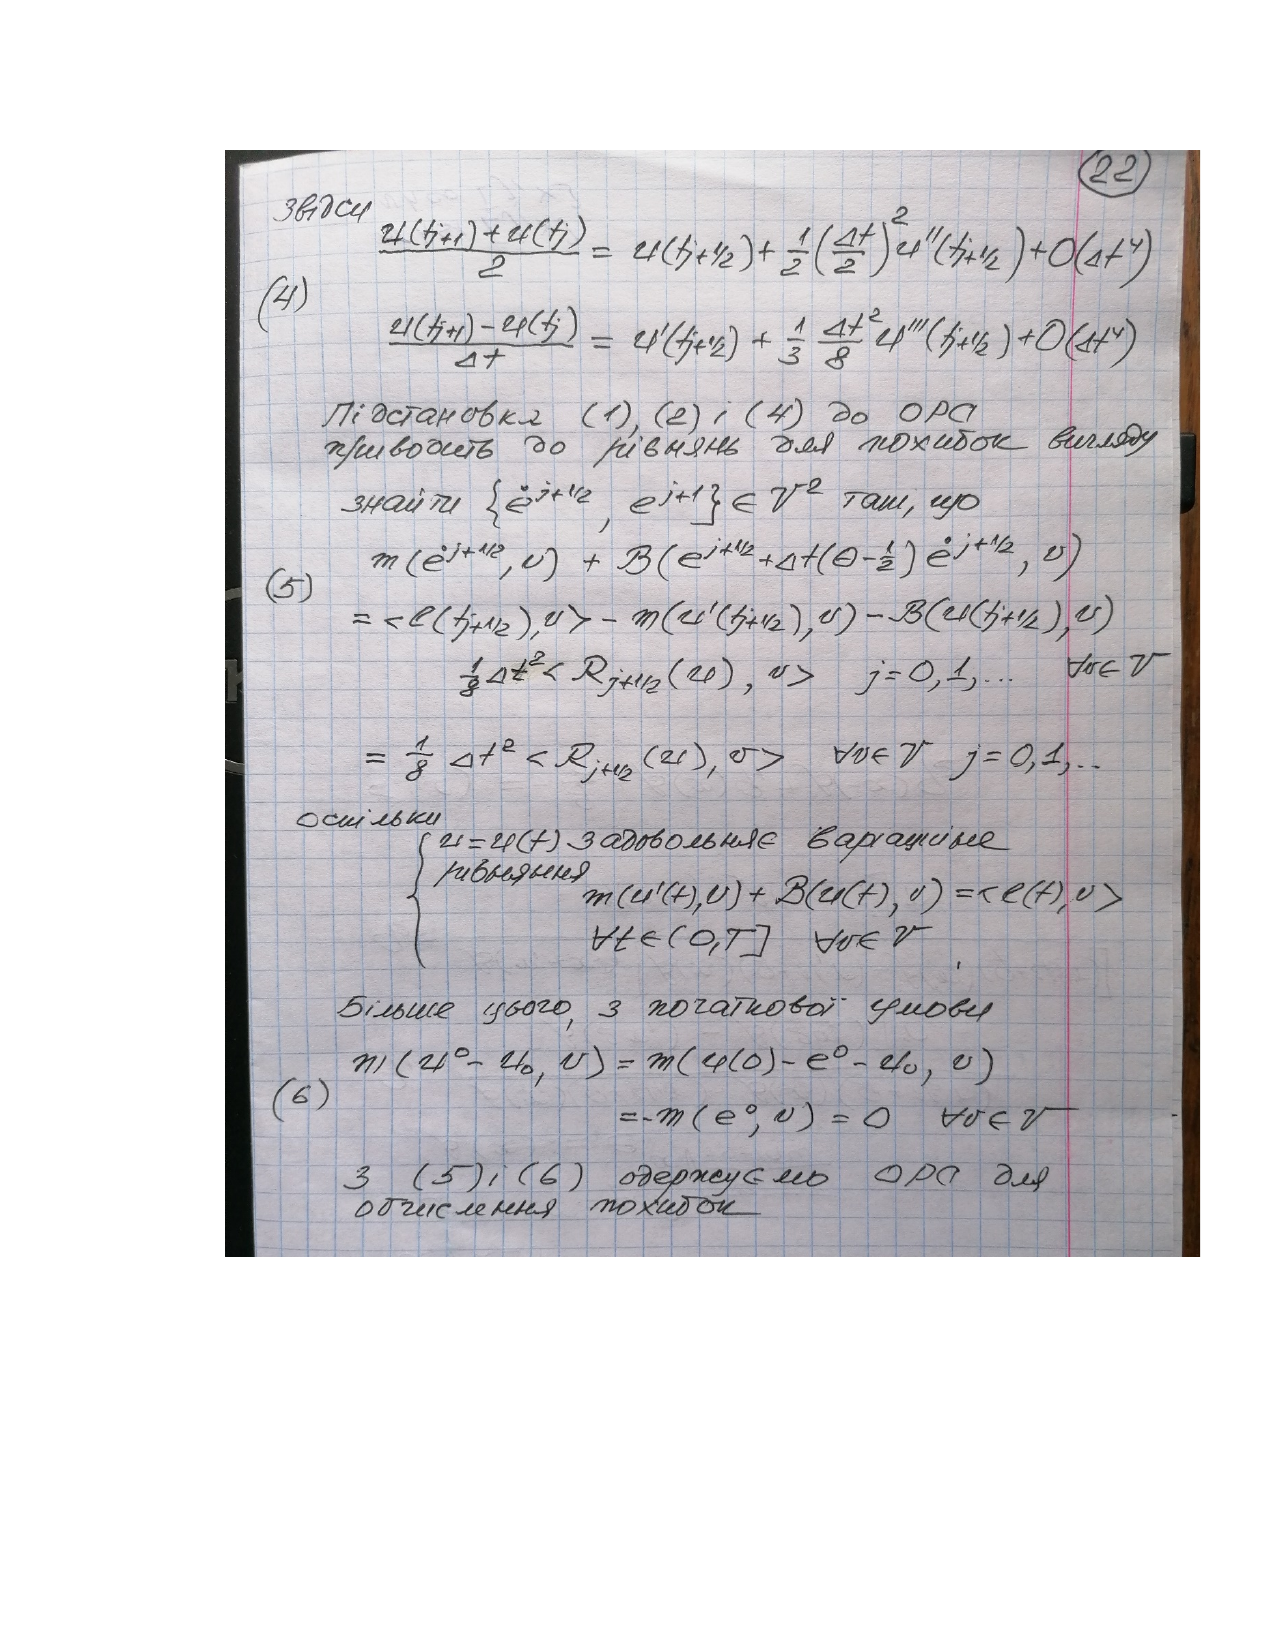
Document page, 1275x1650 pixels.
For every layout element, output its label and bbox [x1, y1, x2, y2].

picture [225, 150, 1200, 1257]
